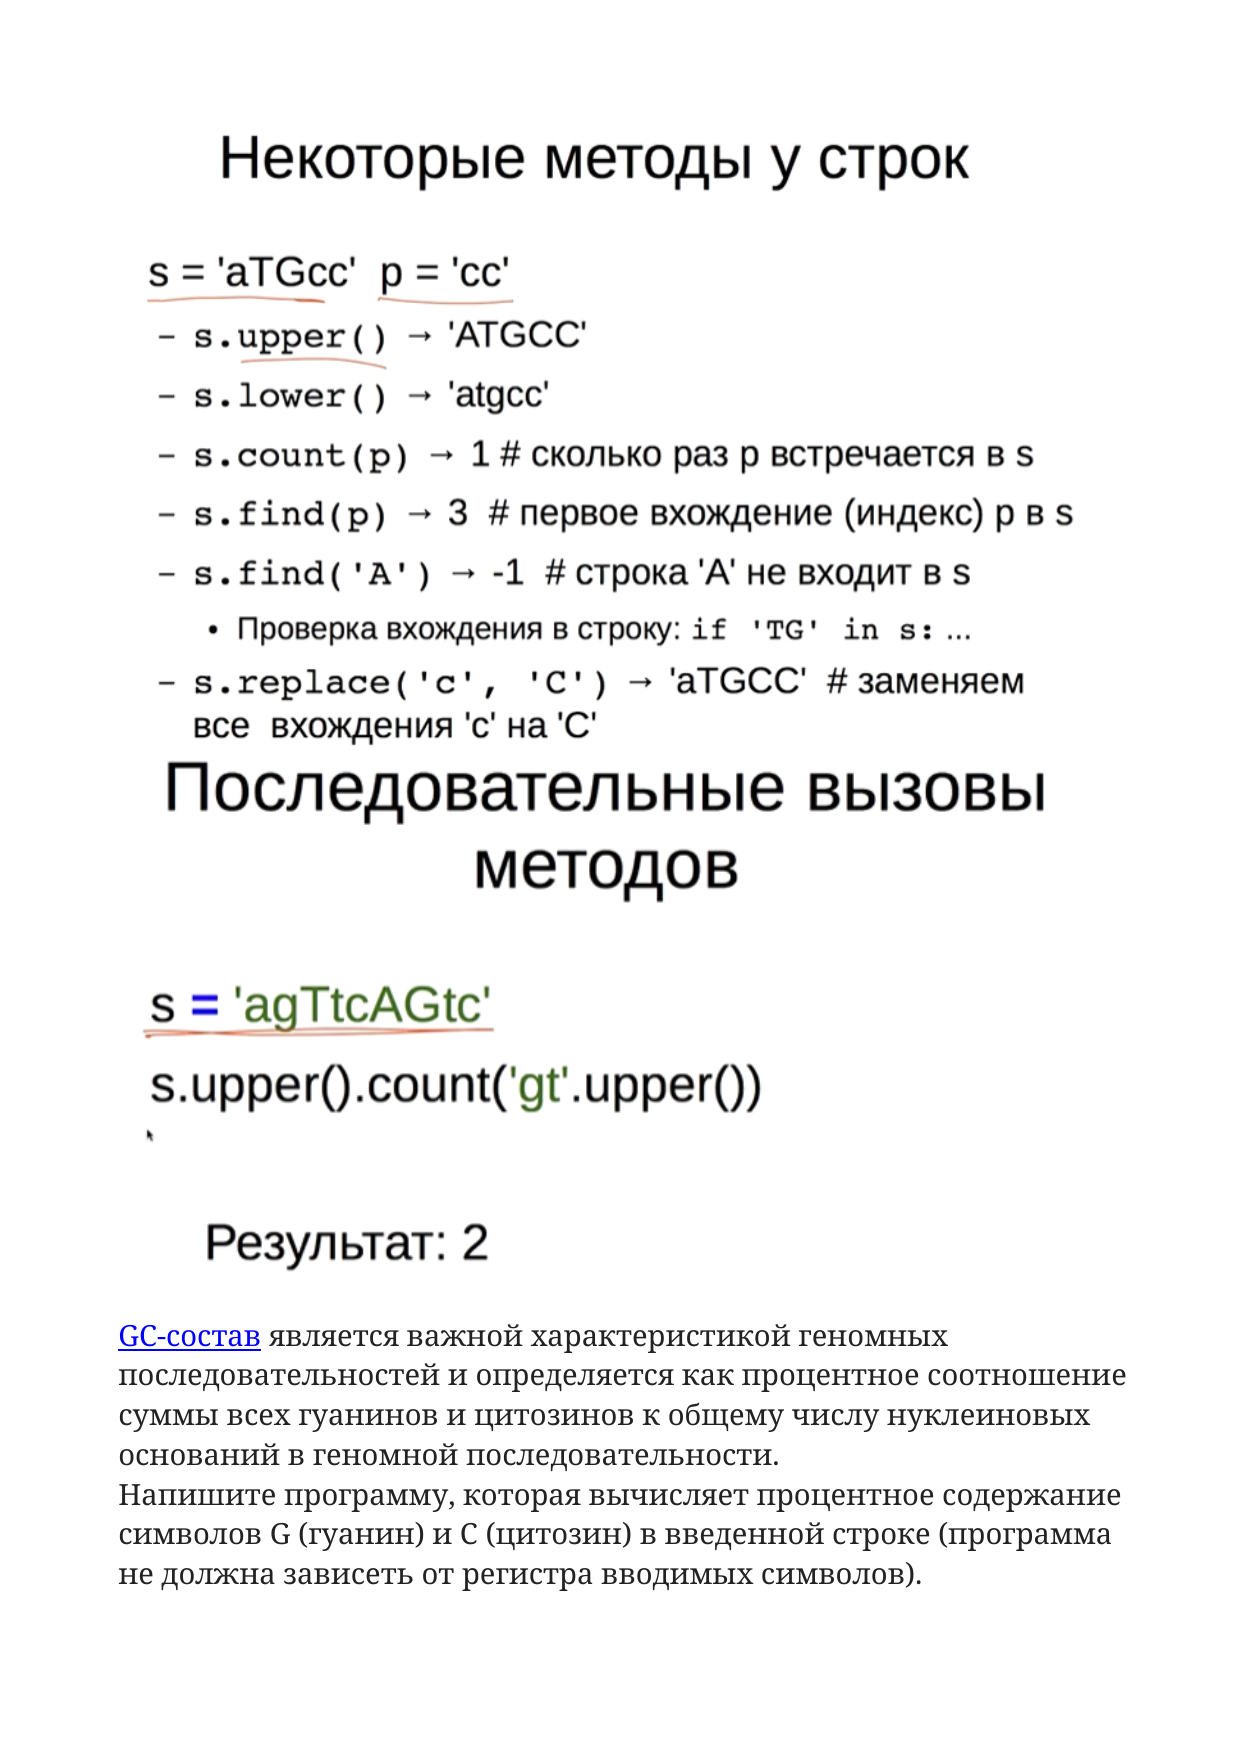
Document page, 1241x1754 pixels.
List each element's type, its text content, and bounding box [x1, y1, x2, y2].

text Напишите программу, которая вычисляет процентное содержание символов G (гуанин) и C (цитозин) в введенной строке (программа не должна зависеть от регистра вводимых символов). [118, 1474, 1152, 1593]
picture [118, 118, 1094, 749]
picture [118, 750, 1092, 1313]
text GC-состав является важной характеристикой геномных последовательностей и определяется как процентное соотношение суммы всех гуанинов и цитозинов к общему числу нуклеиновых оснований в геномной последовательности. [118, 1315, 1152, 1474]
